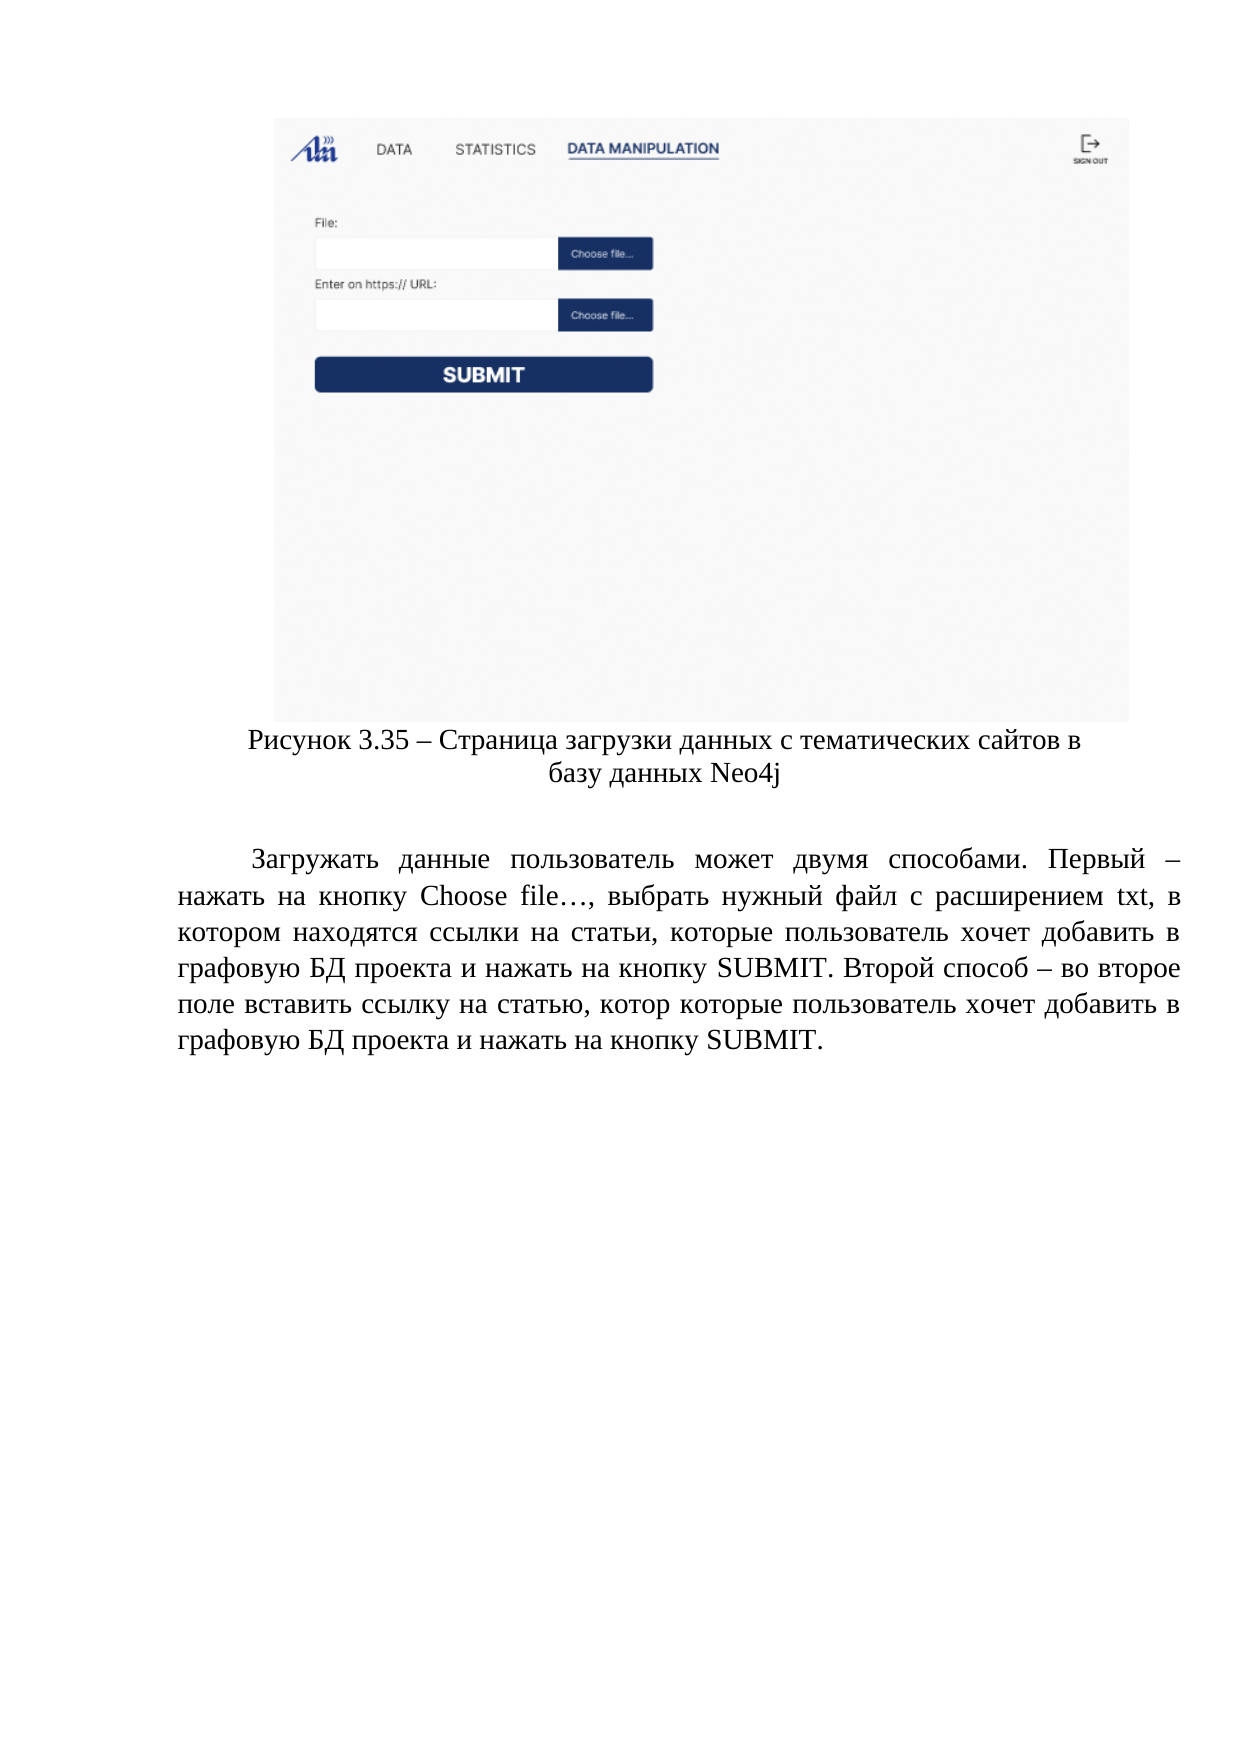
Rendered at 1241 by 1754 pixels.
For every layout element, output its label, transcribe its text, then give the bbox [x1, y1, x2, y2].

text базу данных Neo4j [177, 755, 1152, 789]
text Рисунок 3.35 – Страница загрузки данных с тематических сайтов в [177, 722, 1152, 755]
text Загружать данные пользователь может двумя способами. Первый – нажать на кнопку Choose file…, выбрать нужный файл с расширением txt, в котором находятся ссылки на статьи, которые пользователь хочет добавить в графовую БД проекта и нажать на кнопку SUBMIT. Второй способ – во второе поле вставить ссылку на статью, котор которые пользователь хочет добавить в графовую БД проекта и нажать на кнопку SUBMIT. [177, 842, 1181, 1056]
picture [273, 118, 1129, 722]
